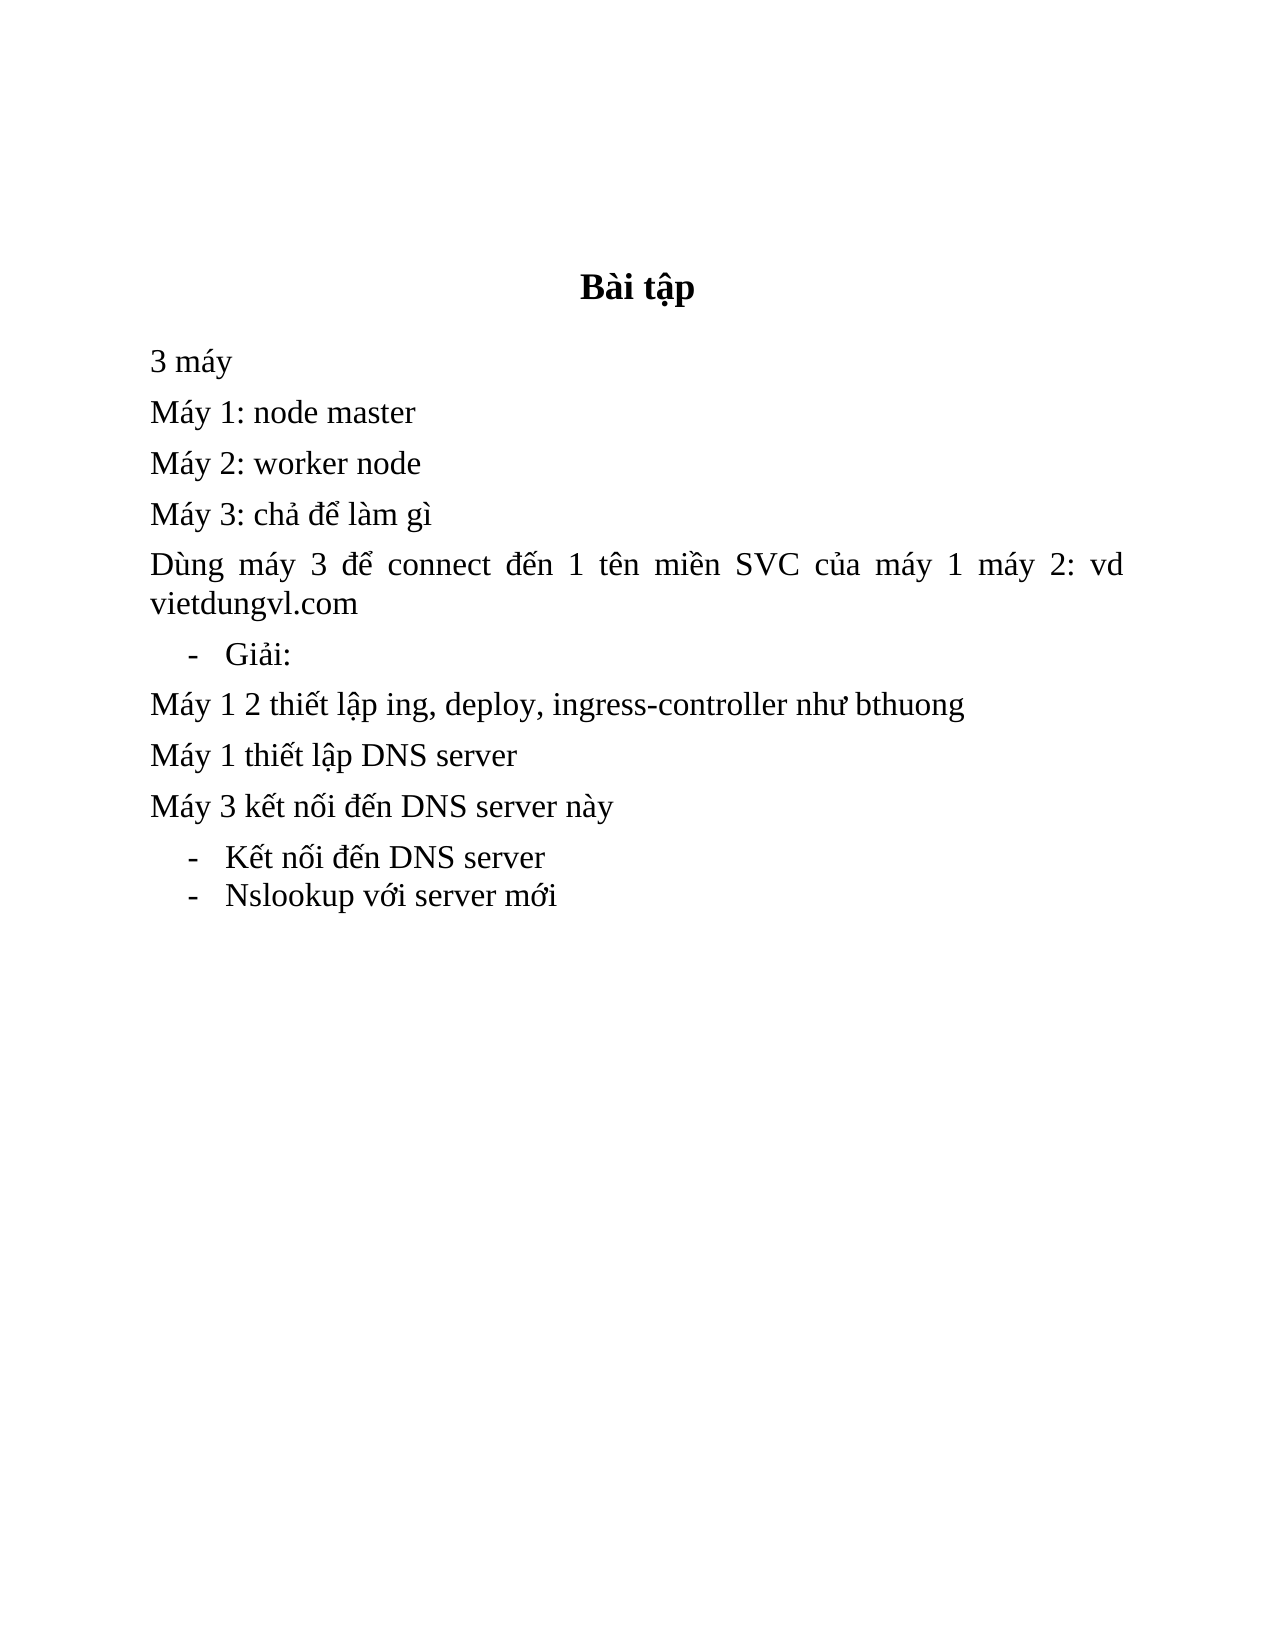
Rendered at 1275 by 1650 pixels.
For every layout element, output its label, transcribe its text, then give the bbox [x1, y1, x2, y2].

text Máy 3 kết nối đến DNS server này [150, 786, 1125, 825]
text Máy 3: chả để làm gì [150, 494, 1125, 532]
text Máy 1: node master [150, 392, 1125, 431]
list Nslookup với server mới [187, 876, 1125, 914]
subtitle Bài tập [150, 264, 1125, 307]
text Máy 1 2 thiết lập ing, deploy, ingress-controller như bthuong [150, 685, 1125, 723]
text Máy 2: worker node [150, 443, 1125, 481]
text 3 máy [150, 341, 1125, 380]
list Giải: [187, 634, 1125, 672]
text Dùng máy 3 để connect đến 1 tên miền SVC của máy 1 máy 2: vd vietdungvl.com [150, 545, 1125, 621]
list Kết nối đến DNS server [187, 837, 1125, 876]
text Máy 1 thiết lập DNS server [150, 736, 1125, 774]
